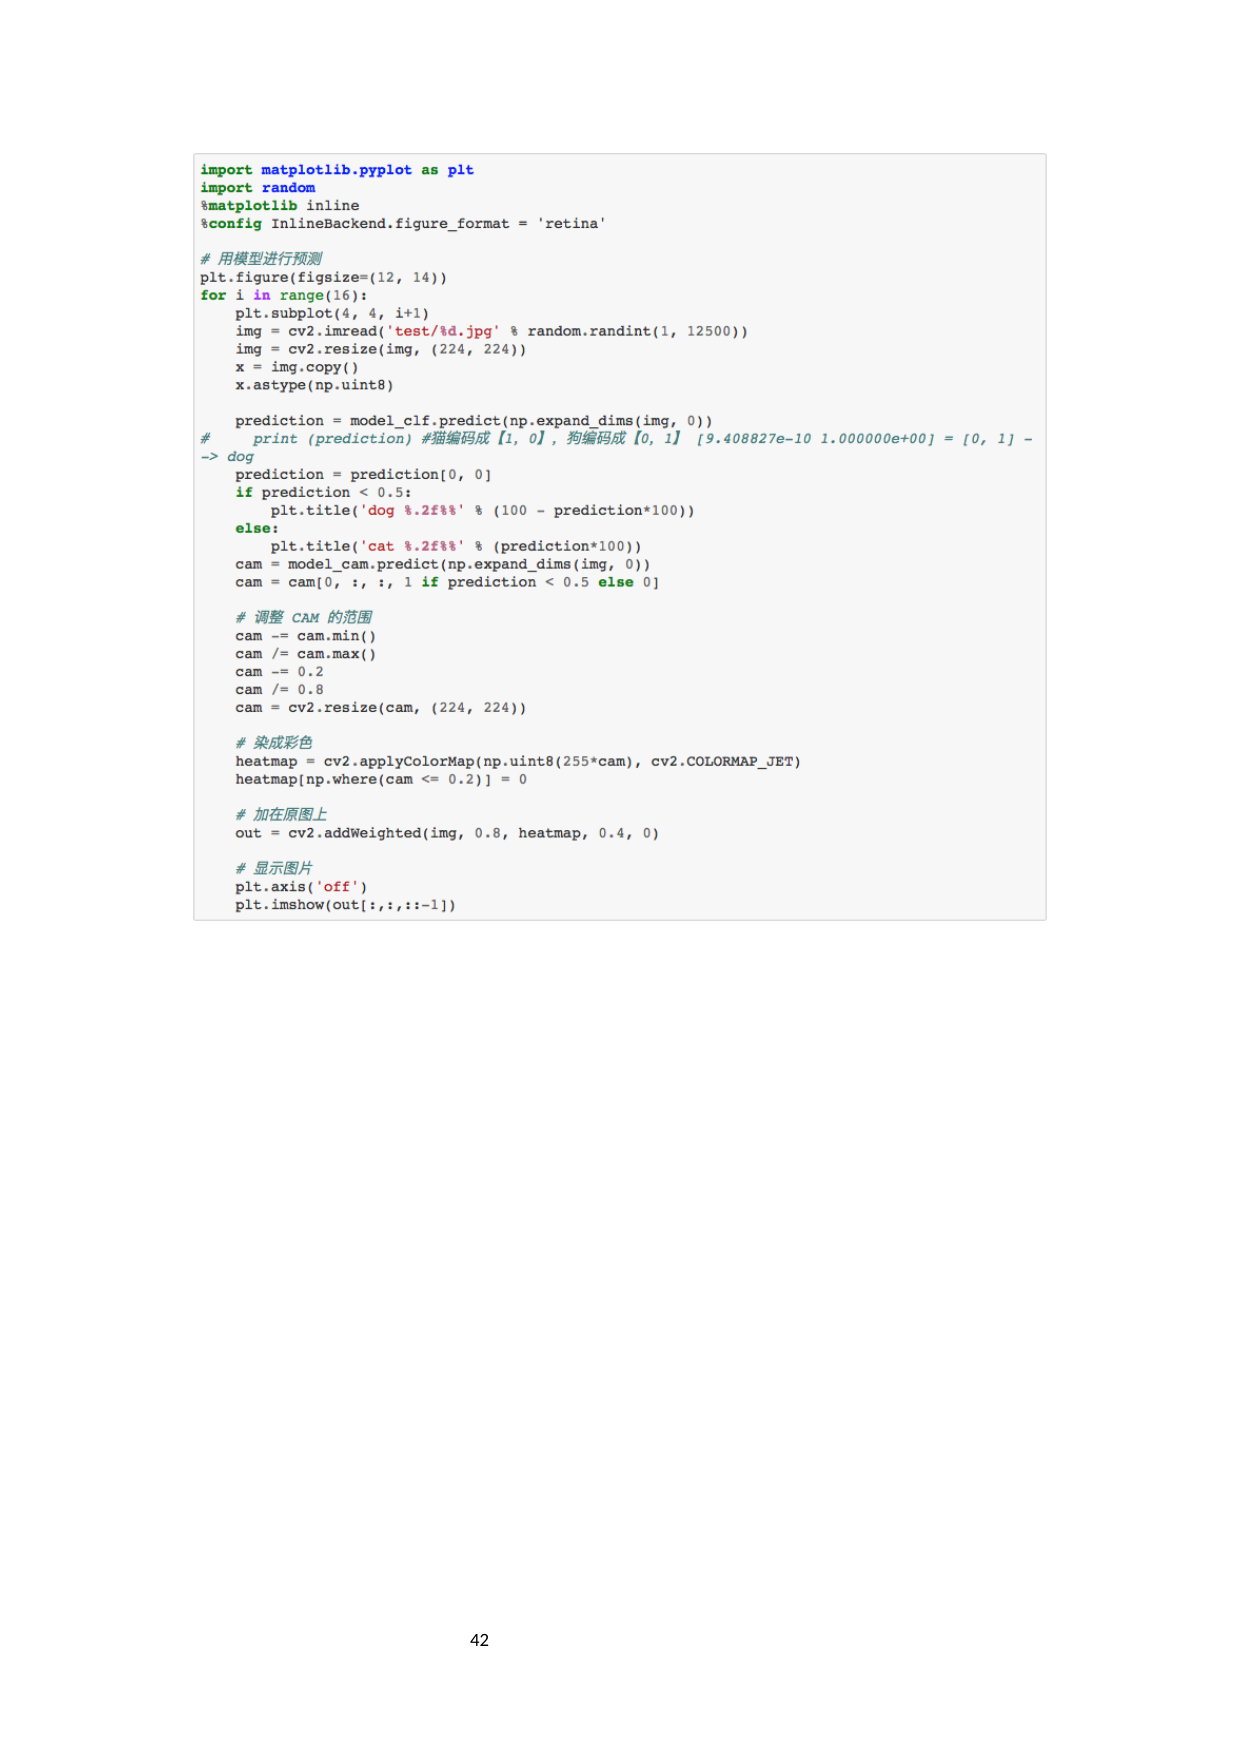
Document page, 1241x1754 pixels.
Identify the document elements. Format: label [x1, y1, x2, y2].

picture [187, 150, 1053, 925]
